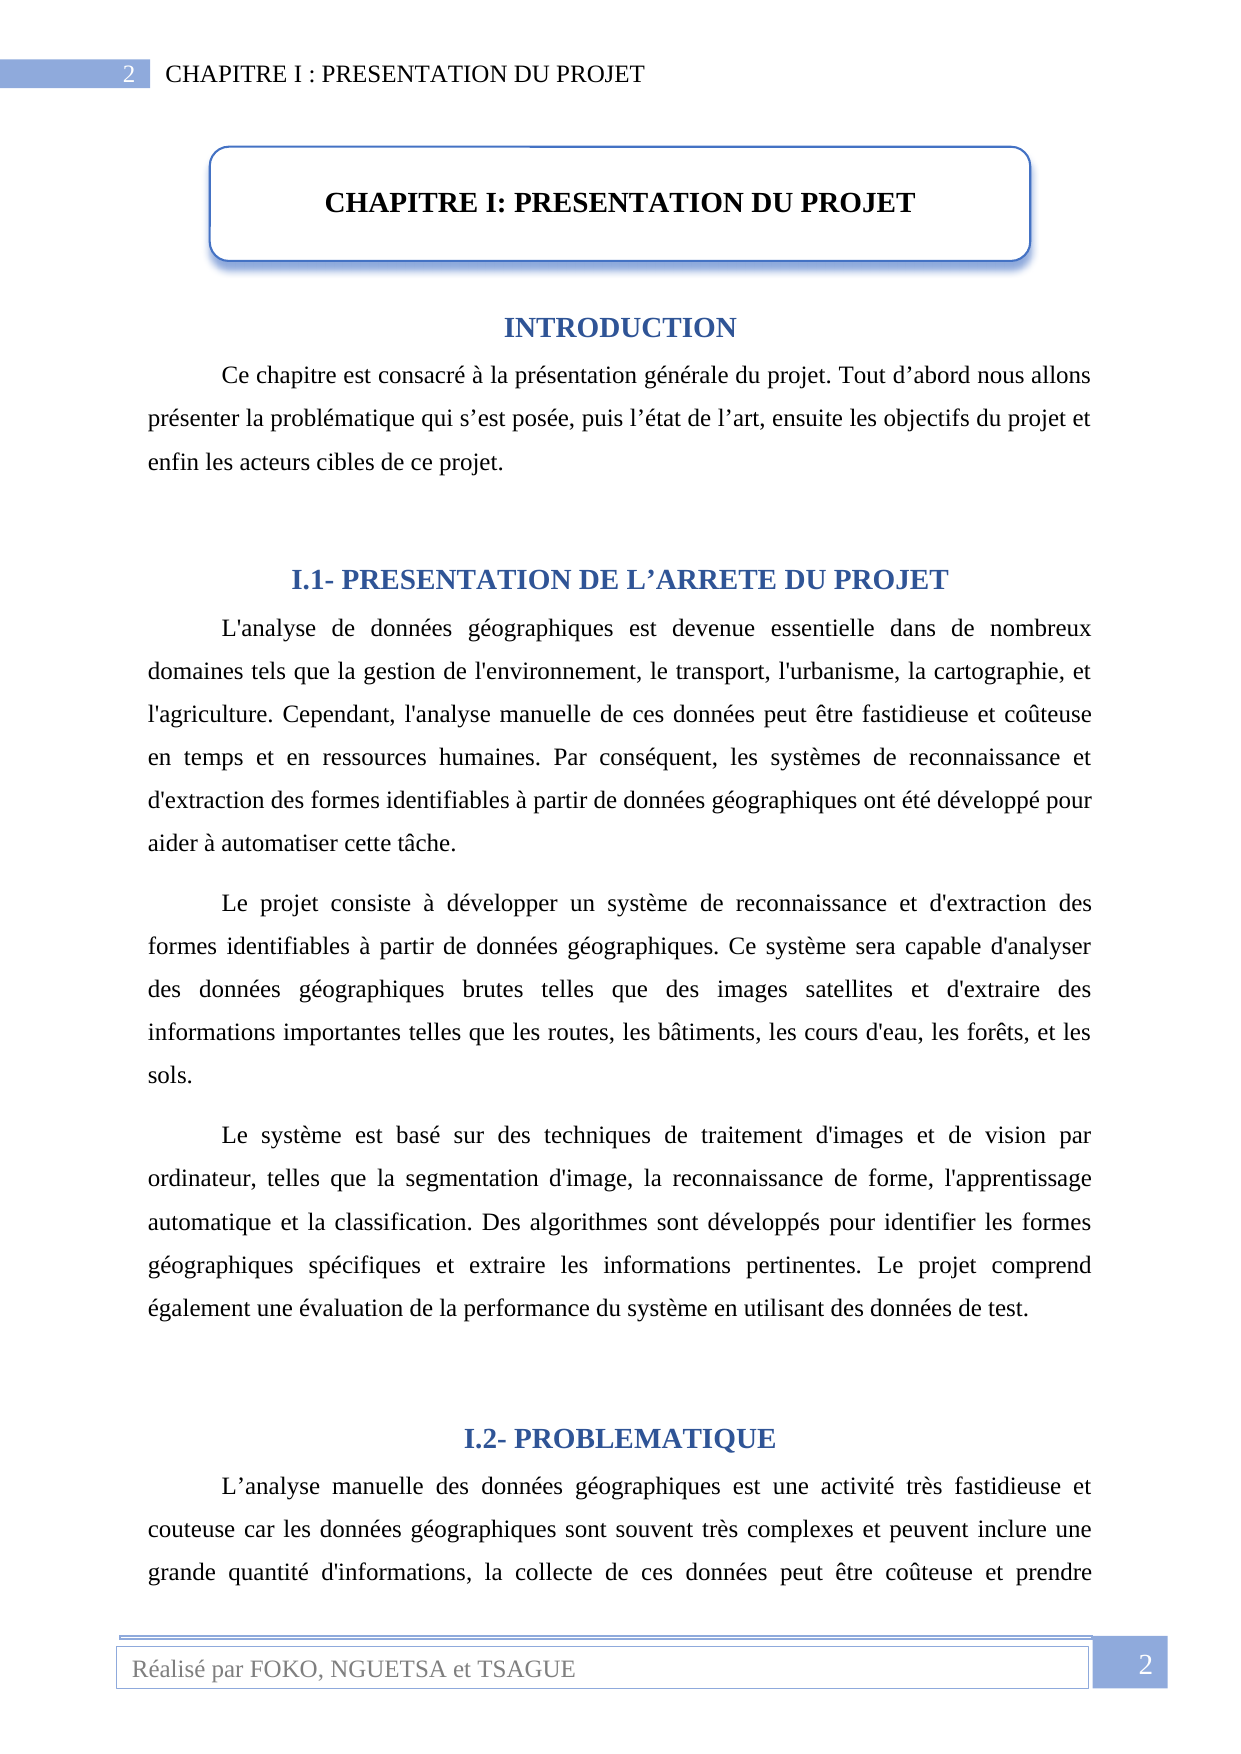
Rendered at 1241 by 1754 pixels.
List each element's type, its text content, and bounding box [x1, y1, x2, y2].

text L'analyse de données géographiques est devenue essentielle dans de nombreux domaines tels que la gestion de l'environnement, le transport, l'urbanisme, la cartographie, et l'agriculture. Cependant, l'analyse manuelle de ces données peut être fastidieuse et coûteuse en temps et en ressources humaines. Par conséquent, les systèmes de reconnaissance et d'extraction des formes identifiables à partir de données géographiques ont été développé pour aider à automatiser cette tâche. [148, 613, 1093, 857]
text Le projet consiste à développer un système de reconnaissance et d'extraction des formes identifiables à partir de données géographiques. Ce système sera capable d'analyser des données géographiques brutes telles que des images satellites et d'extraire des informations importantes telles que les routes, les bâtiments, les cours d'eau, les forêts, et les sols. [148, 888, 1093, 1089]
subtitle I.2- PROBLEMATIQUE [148, 1421, 1093, 1454]
subtitle I.1- PRESENTATION DE L’ARRETE DU PROJET [148, 562, 1093, 596]
text Le système est basé sur des techniques de traitement d'images et de vision par ordinateur, telles que la segmentation d'image, la reconnaissance de forme, l'apprentissage automatique et la classification. Des algorithmes sont développés pour identifier les formes géographiques spécifiques et extraire les informations pertinentes. Le projet comprend également une évaluation de la performance du système en utilisant des données de test. [148, 1120, 1093, 1322]
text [148, 1471, 1093, 1586]
text Ce chapitre est consacré à la présentation générale du projet. Tout d’abord nous allons présenter la problématique qui s’est posée, puis l’état de l’art, ensuite les objectifs du projet et enfin les acteurs cibles de ce projet. [148, 360, 1093, 475]
subtitle INTRODUCTION [148, 310, 1093, 343]
